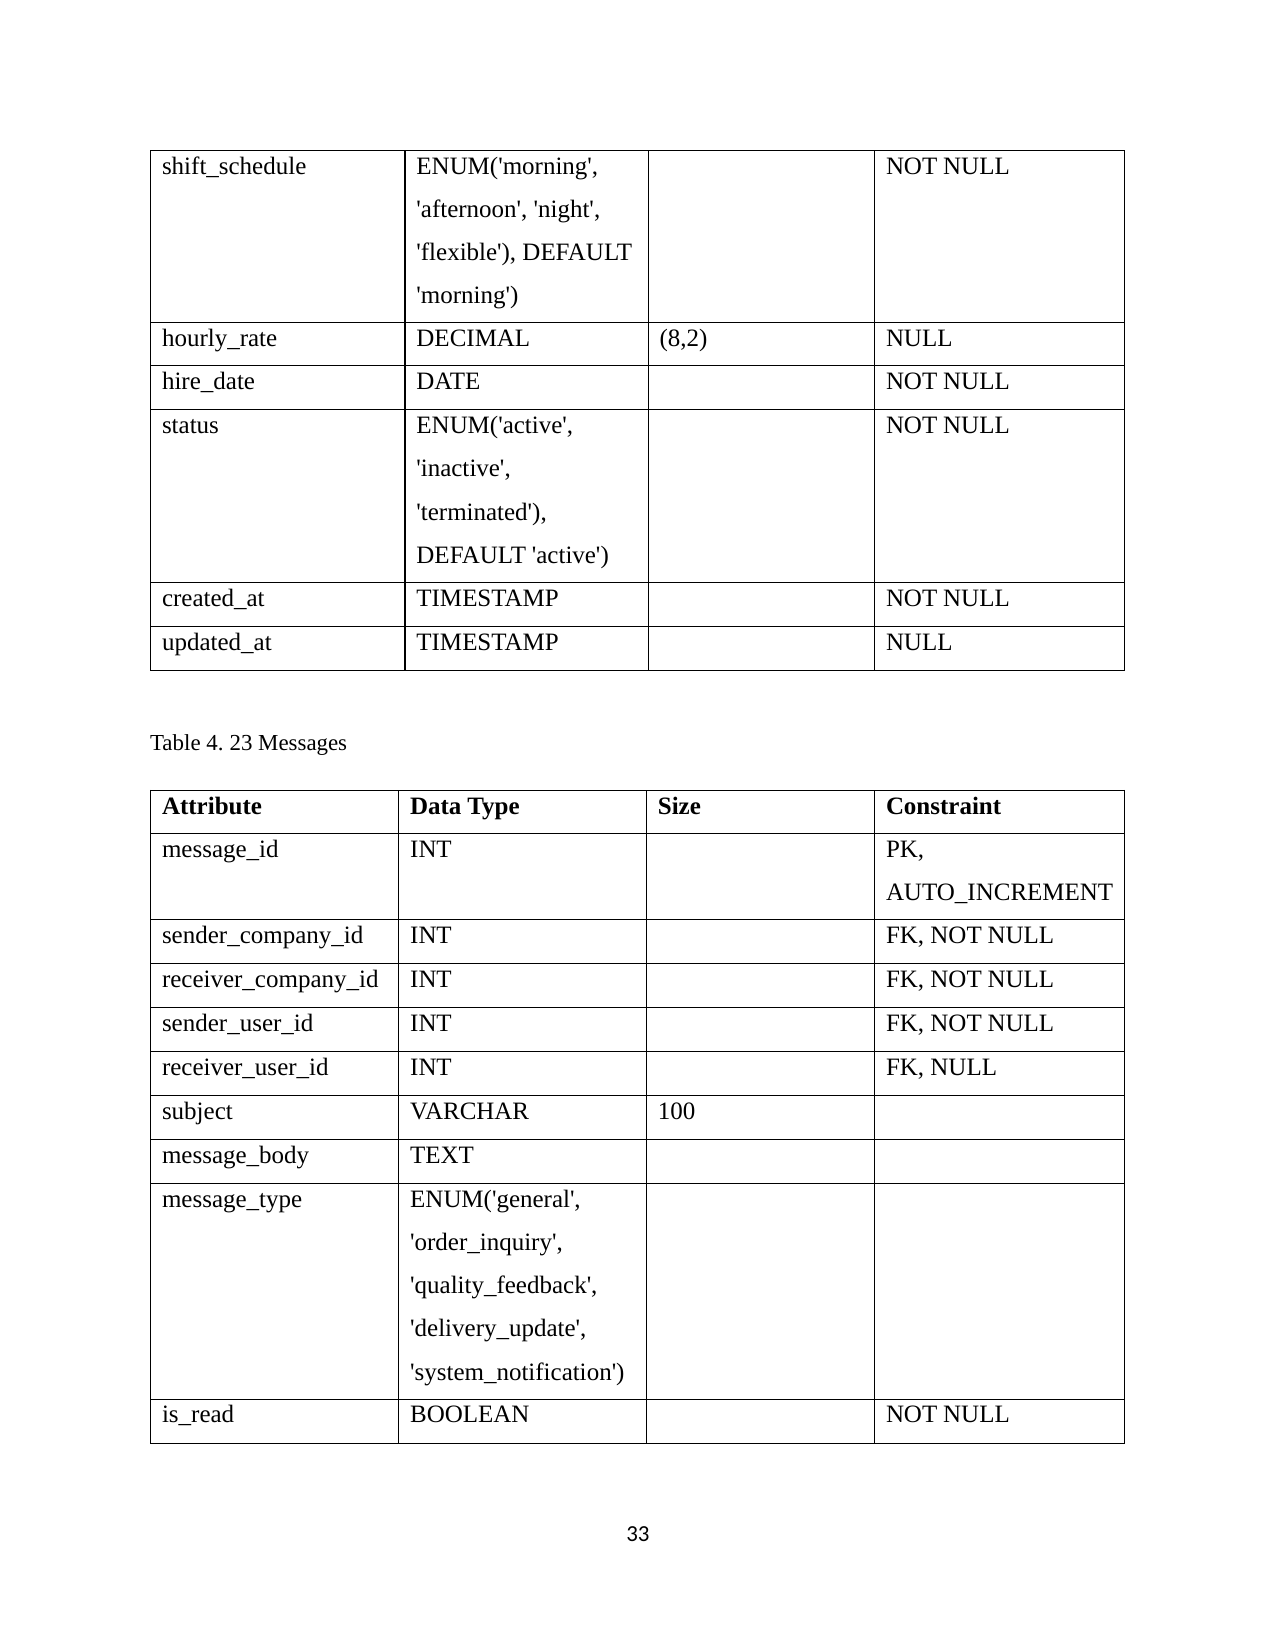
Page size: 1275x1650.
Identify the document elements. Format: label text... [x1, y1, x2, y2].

table_cell NOT NULL [875, 1400, 1124, 1442]
table_cell PK, AUTO_INCREMENT [875, 834, 1124, 919]
table_cell INT [399, 964, 646, 1007]
table_cell INT [399, 1052, 646, 1095]
table_cell [875, 1184, 1124, 1398]
table_header Size [647, 791, 874, 833]
table_cell status [151, 410, 404, 582]
table_cell shift_schedule [151, 151, 404, 322]
table_cell TIMESTAMP [406, 583, 648, 626]
table_cell NOT NULL [875, 410, 1124, 582]
table_cell BOOLEAN [399, 1400, 646, 1442]
table_cell NOT NULL [875, 151, 1124, 322]
table_header Data Type [399, 791, 646, 833]
table_cell NOT NULL [875, 583, 1124, 626]
table_cell [875, 1140, 1124, 1183]
table_cell DECIMAL [406, 323, 648, 365]
table_cell INT [399, 920, 646, 963]
table_cell receiver_company_id [151, 964, 398, 1007]
table_cell ENUM('morning', 'afternoon', 'night', 'flexible'), DEFAULT 'morning') [406, 151, 648, 322]
table_cell INT [399, 1008, 646, 1051]
table_cell TEXT [399, 1140, 646, 1183]
text Table 4. 23 Messages [150, 729, 1125, 756]
table_cell updated_at [151, 627, 404, 670]
table_cell [875, 1096, 1124, 1139]
table_cell NULL [875, 627, 1124, 670]
table_cell receiver_user_id [151, 1052, 398, 1095]
table_cell message_type [151, 1184, 398, 1398]
table_cell hire_date [151, 366, 404, 409]
table_cell [647, 964, 874, 1007]
table_cell [649, 627, 874, 670]
table_cell [647, 1184, 874, 1398]
table_cell is_read [151, 1400, 398, 1442]
table_cell NOT NULL [875, 366, 1124, 409]
table_cell VARCHAR [399, 1096, 646, 1139]
table_cell subject [151, 1096, 398, 1139]
table_cell FK, NULL [875, 1052, 1124, 1095]
table_cell TIMESTAMP [406, 627, 648, 670]
table_cell [647, 1008, 874, 1051]
table_cell [647, 1052, 874, 1095]
table_cell message_body [151, 1140, 398, 1183]
table_cell [649, 151, 874, 322]
table_cell [647, 834, 874, 919]
table_cell DATE [406, 366, 648, 409]
table_cell message_id [151, 834, 398, 919]
table_cell [647, 1400, 874, 1442]
table_cell 100 [647, 1096, 874, 1139]
table_cell [647, 920, 874, 963]
table_cell [649, 583, 874, 626]
table_cell [649, 410, 874, 582]
table_cell ENUM('general', 'order_inquiry', 'quality_feedback', 'delivery_update', 'system_notification') [399, 1184, 646, 1398]
table_cell (8,2) [649, 323, 874, 365]
table_header Constraint [875, 791, 1124, 833]
table_cell created_at [151, 583, 404, 626]
table_cell [649, 366, 874, 409]
table_cell [647, 1140, 874, 1183]
table_cell FK, NOT NULL [875, 1008, 1124, 1051]
table_cell FK, NOT NULL [875, 964, 1124, 1007]
table_cell FK, NOT NULL [875, 920, 1124, 963]
table_header Attribute [151, 791, 398, 833]
table_cell hourly_rate [151, 323, 404, 365]
table_cell ENUM('active', 'inactive', 'terminated'), DEFAULT 'active') [406, 410, 648, 582]
table_cell INT [399, 834, 646, 919]
table_cell sender_company_id [151, 920, 398, 963]
table_cell sender_user_id [151, 1008, 398, 1051]
table_cell NULL [875, 323, 1124, 365]
